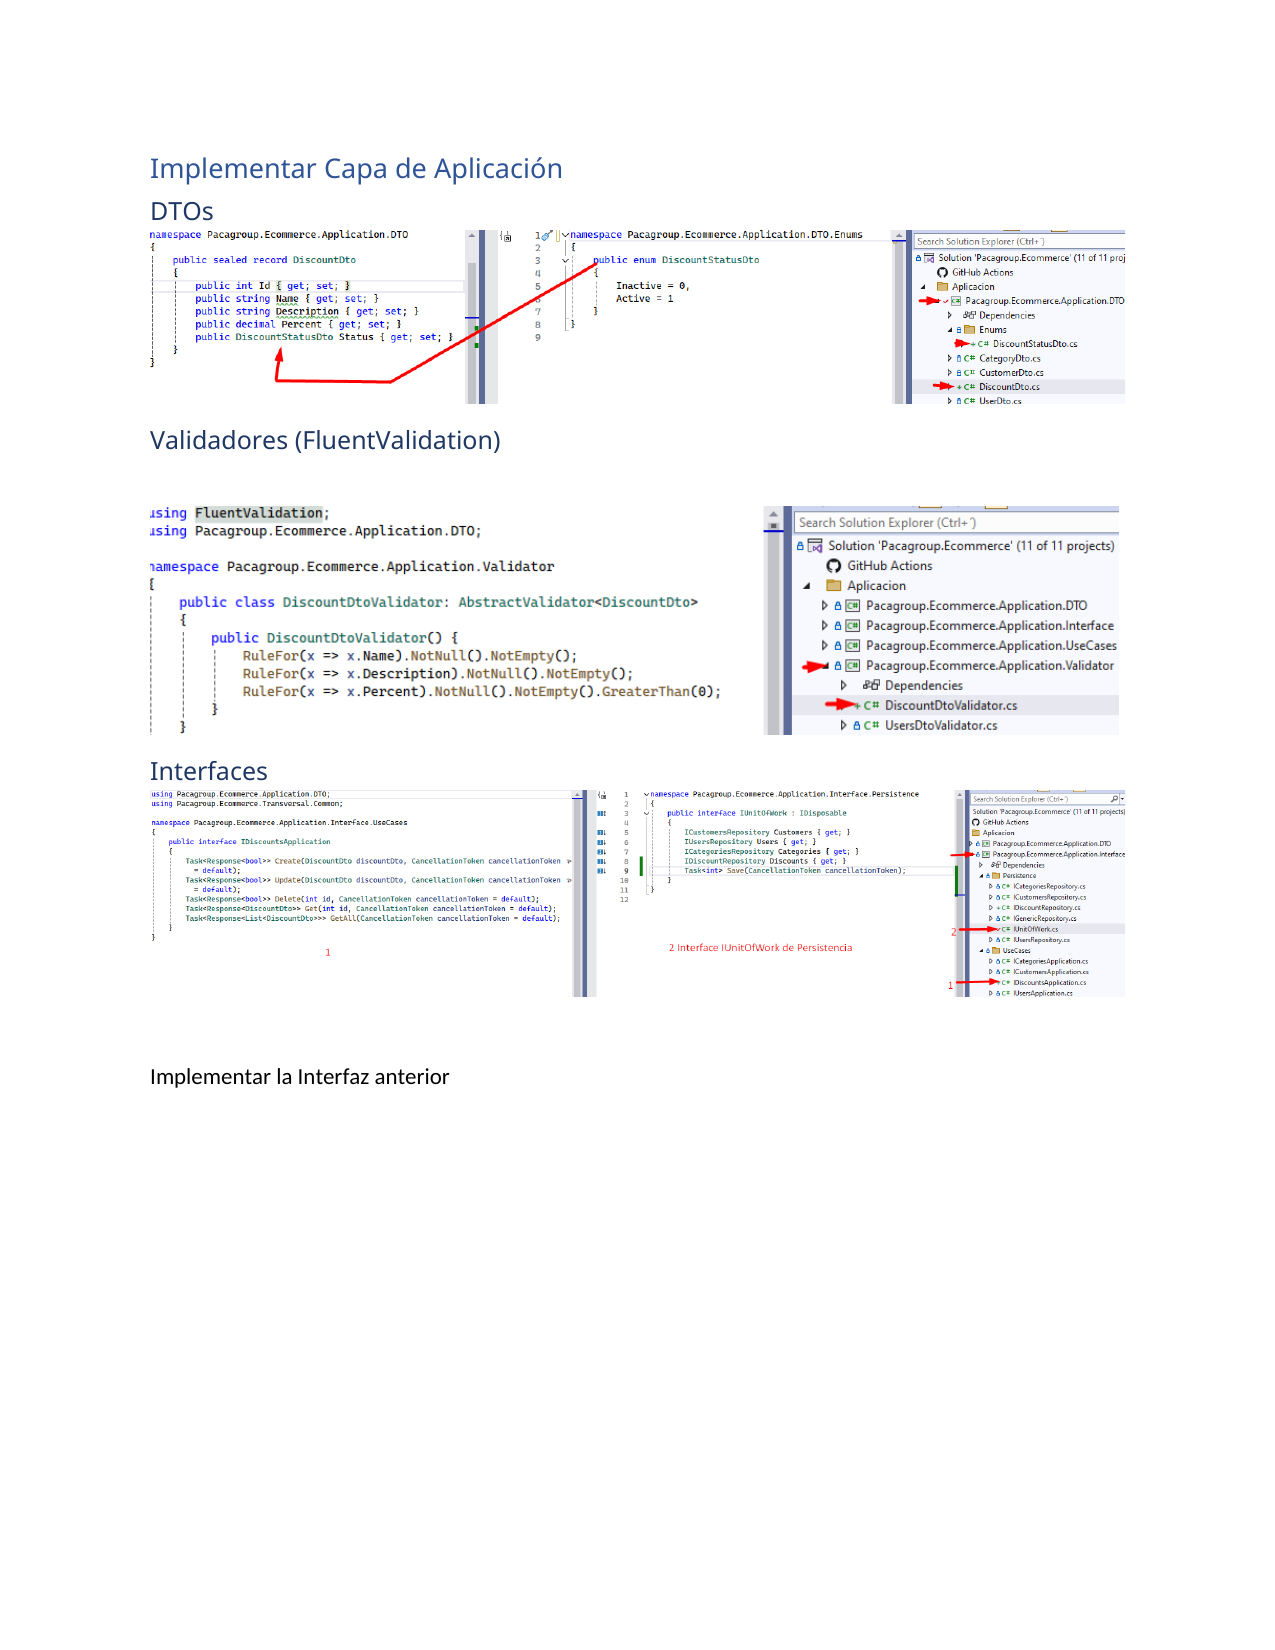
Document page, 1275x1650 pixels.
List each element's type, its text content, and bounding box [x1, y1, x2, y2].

subtitle Implementar Capa de Aplicación [150, 150, 1125, 187]
picture [150, 506, 1119, 735]
subtitle Validadores (FluentValidation) [150, 423, 1125, 457]
picture [150, 230, 1125, 404]
subtitle Interfaces [150, 754, 1125, 788]
text Implementar la Interfaz anterior [150, 1062, 1125, 1090]
subtitle DTOs [150, 194, 1125, 228]
picture [150, 790, 1125, 997]
